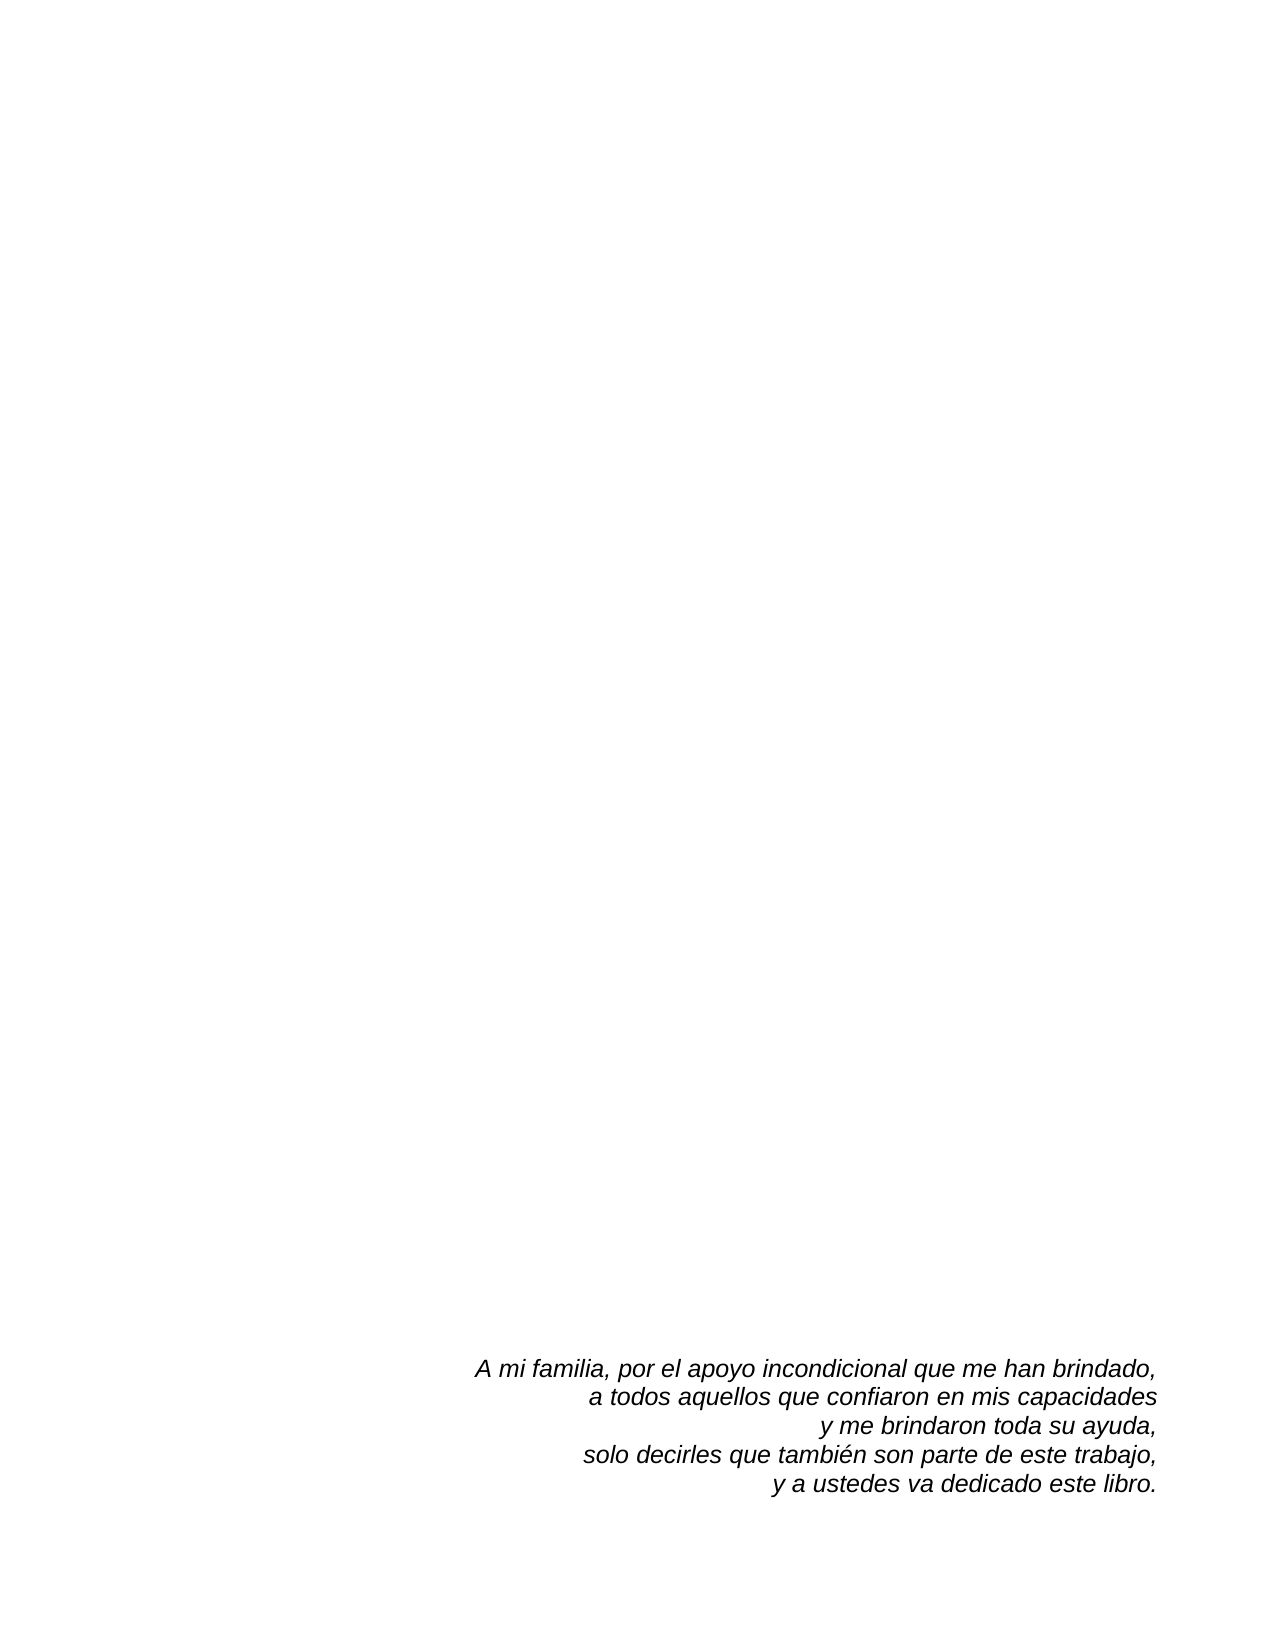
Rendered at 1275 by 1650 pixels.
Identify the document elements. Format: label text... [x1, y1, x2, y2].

text y a ustedes va dedicado este libro. [154, 1468, 1157, 1497]
text y me brindaron toda su ayuda, solo decirles que también son parte de este trabajo, [583, 1411, 1157, 1468]
text A mi familia, por el apoyo incondicional que me han brindado, a todos aquellos que confiaron en mis capacidades [475, 1353, 1157, 1411]
